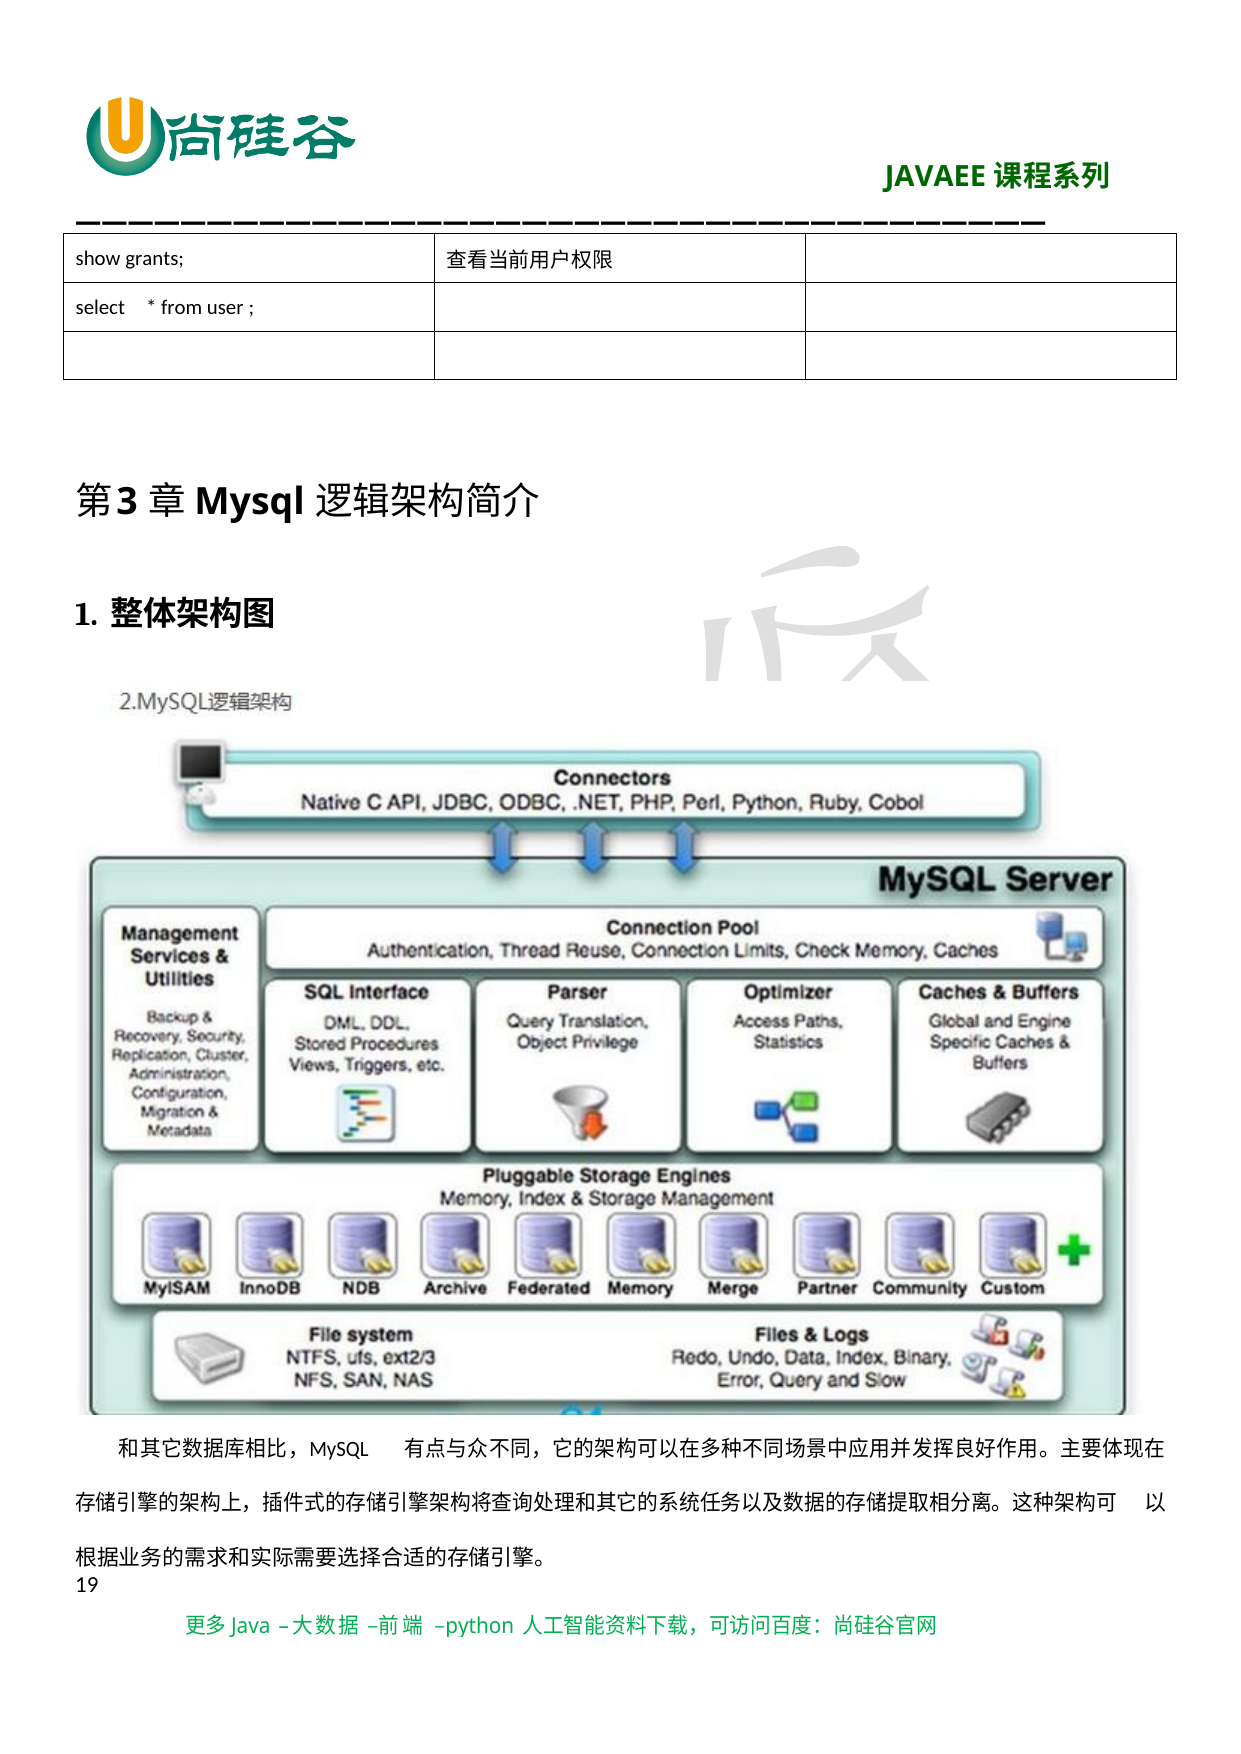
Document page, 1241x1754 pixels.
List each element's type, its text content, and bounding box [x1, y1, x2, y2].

table_cell [435, 283, 805, 331]
text 和其它数据库相比，MySQL 有点与众不同，它的架构可以在多种不同场景中应用并发挥良好作用。主要体现在存储引擎的架构上，插件式的存储引擎架构将查询处理和其它的系统任务以及数据的存储提取相分离。这种架构可 以根据业务的需求和实际需要选择合适的存储引擎。 [75, 1431, 1166, 1572]
table_header show grants; [64, 234, 434, 282]
table_cell [806, 283, 1176, 331]
picture [86, 97, 356, 176]
picture [75, 681, 1166, 1415]
subtitle 第 3 章 Mysql 逻辑架构简介 [75, 471, 1240, 525]
table_cell [806, 332, 1176, 379]
table_header 查看当前用户权限 [435, 234, 805, 282]
table_cell [64, 332, 434, 379]
table_cell [435, 332, 805, 379]
table_header [806, 234, 1176, 282]
table_cell select * from user ; [64, 283, 434, 331]
subtitle 整体架构图 [75, 590, 1240, 635]
